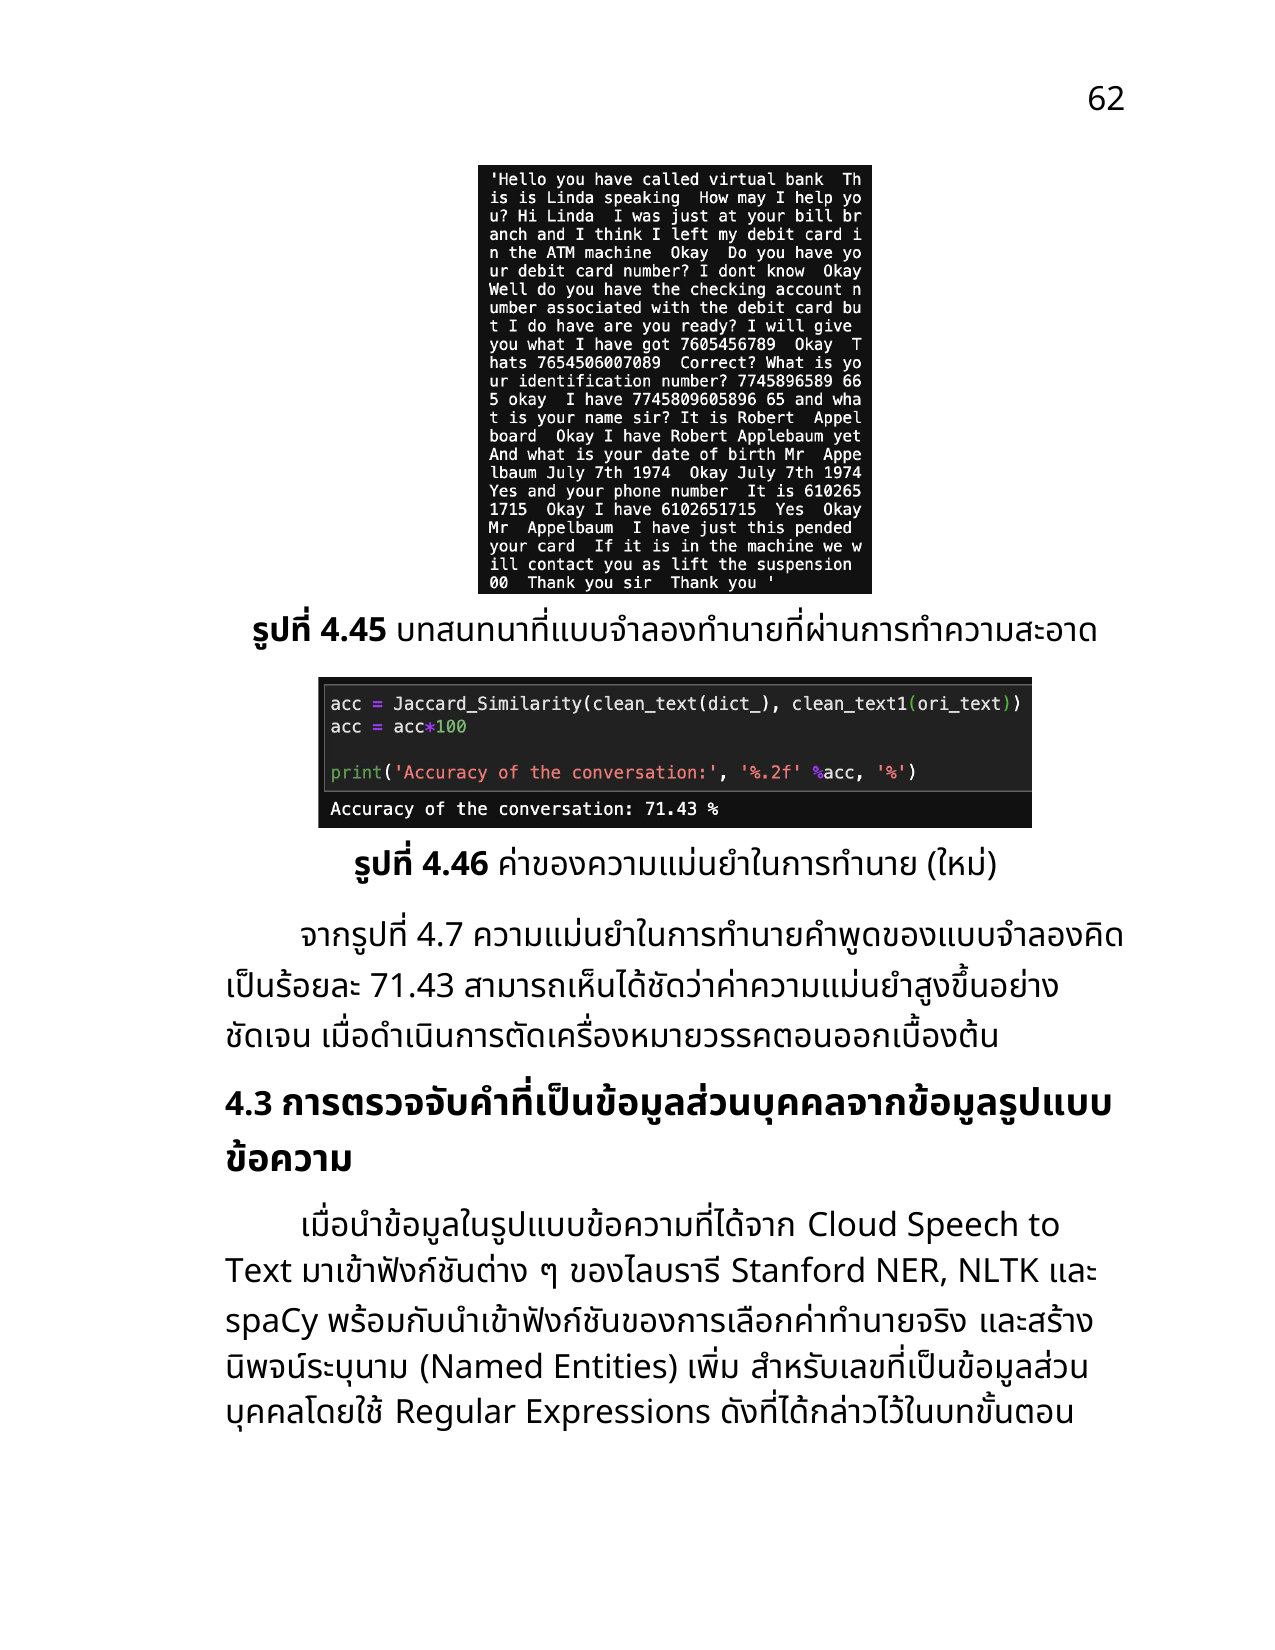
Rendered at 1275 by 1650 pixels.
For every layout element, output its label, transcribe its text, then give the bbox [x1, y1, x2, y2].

subtitle การตรวจจับคำที่เป็นข้อมูลส่วนบุคคลจากข้อมูลรูปแบบข้อความ [225, 1075, 1125, 1189]
picture [318, 677, 1032, 828]
picture [478, 165, 872, 594]
text จากรูปที่ 4.7 ความแม่นยำในการทำนายคำพูดของแบบจำลองคิดเป็นร้อยละ 71.43 สามารถเห็นได้ชัดว่าค่าความแม่นยำสูงขึ้นอย่างชัดเจน เมื่อดำเนินการตัดเครื่องหมายวรรคตอนออกเบื้องต้น [225, 911, 1125, 1063]
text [225, 1201, 1125, 1433]
